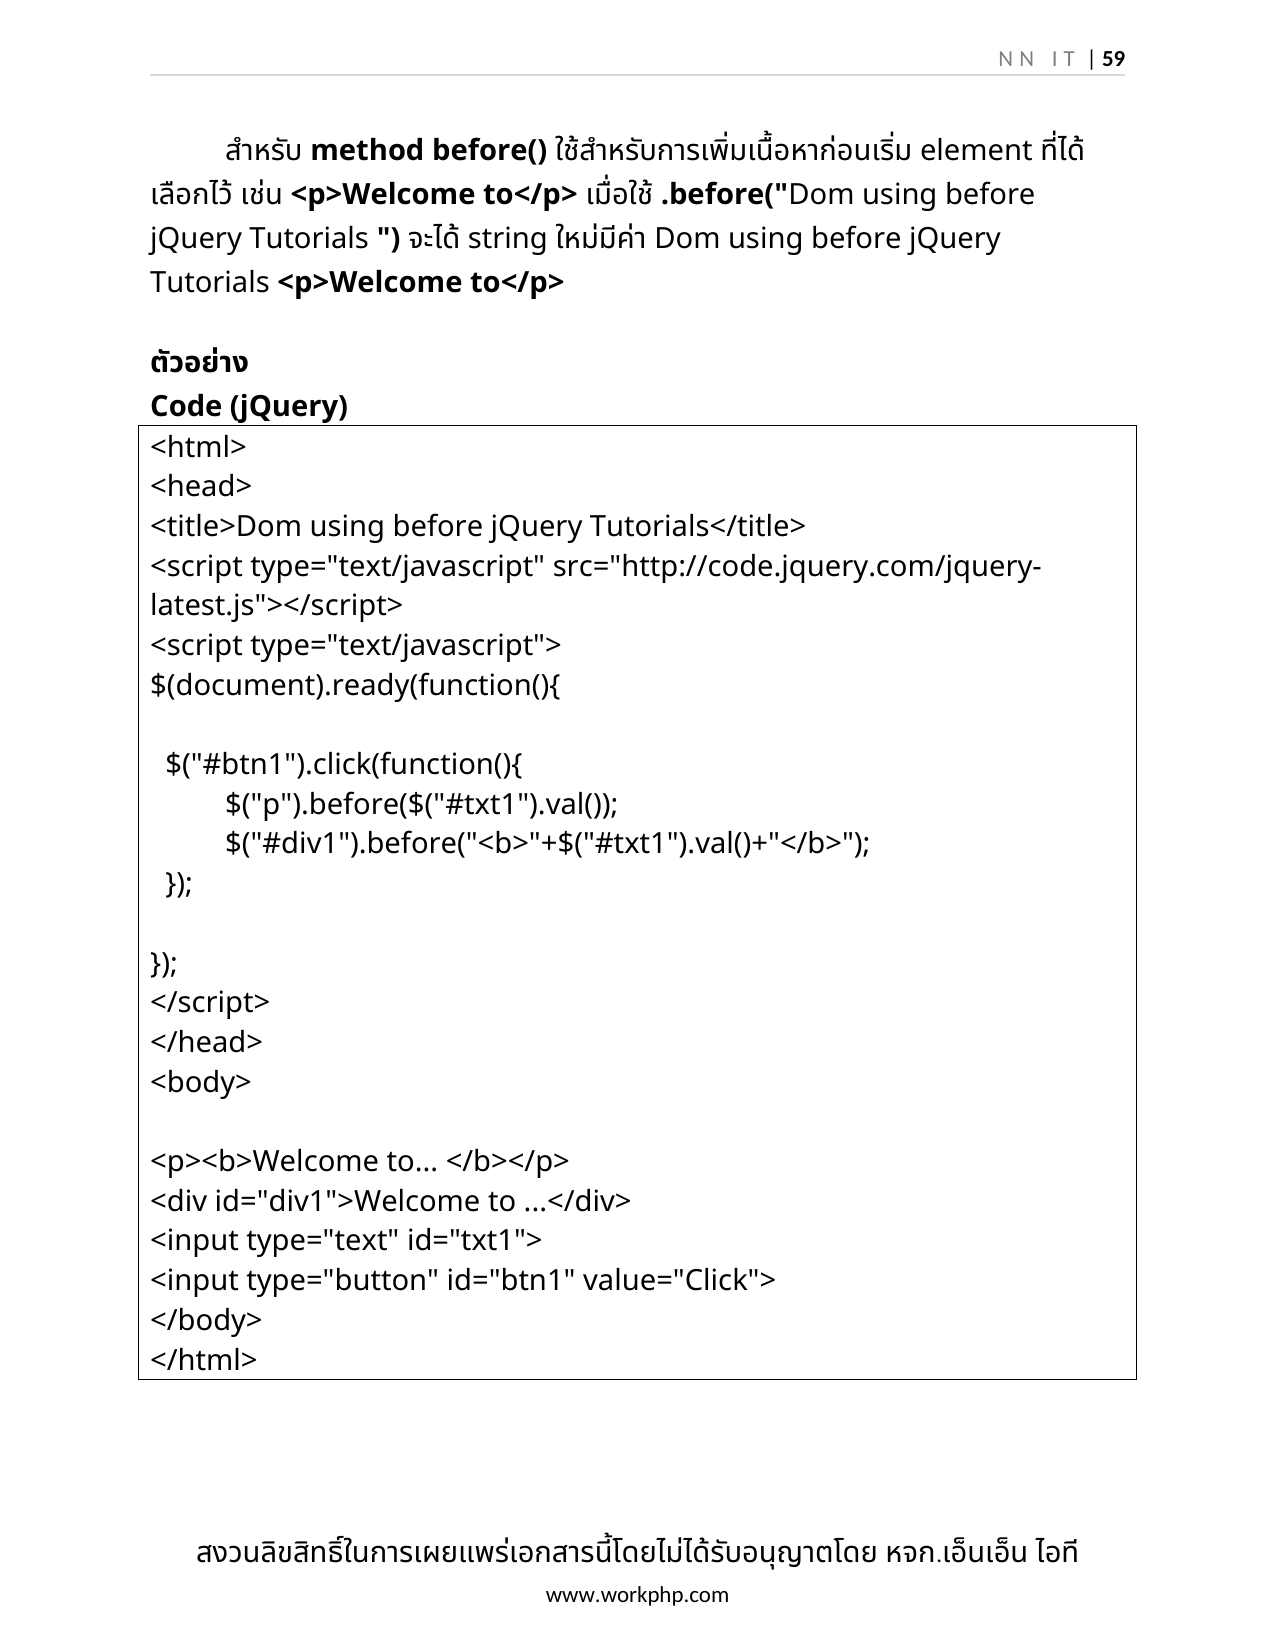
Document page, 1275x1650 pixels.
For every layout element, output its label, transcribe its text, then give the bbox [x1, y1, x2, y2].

table_header <html> <head> <title>Dom using before jQuery Tutorials</title> <script type="text/javascript" src="http://code.jquery.com/jquery-latest.js"></script> <script type="text/javascript"> $(document).ready(function(){ $("#btn1").click(function(){ $("p").before($("#txt1").val()); $("#div1").before("<b>"+$("#txt1").val()+"</b>"); }); }); </script> </head> <body> <p><b>Welcome to... </b></p> <div id="div1">Welcome to ...</div> <input type="text" id="txt1"> <input type="button" id="btn1" value="Click"> </body> </html> [139, 426, 1136, 1378]
text สำหรับ method before() ใช้สำหรับการเพิ่มเนื้อหาก่อนเริ่ม element ที่ได้เลือกไว้ เช่น <p>Welcome to</p> เมื่อใช้ .before("Dom using before jQuery Tutorials ") จะได้ string ใหม่มีค่า Dom using before jQuery Tutorials <p>Welcome to</p> ตัวอย่าง Code (jQuery) [150, 129, 1125, 425]
